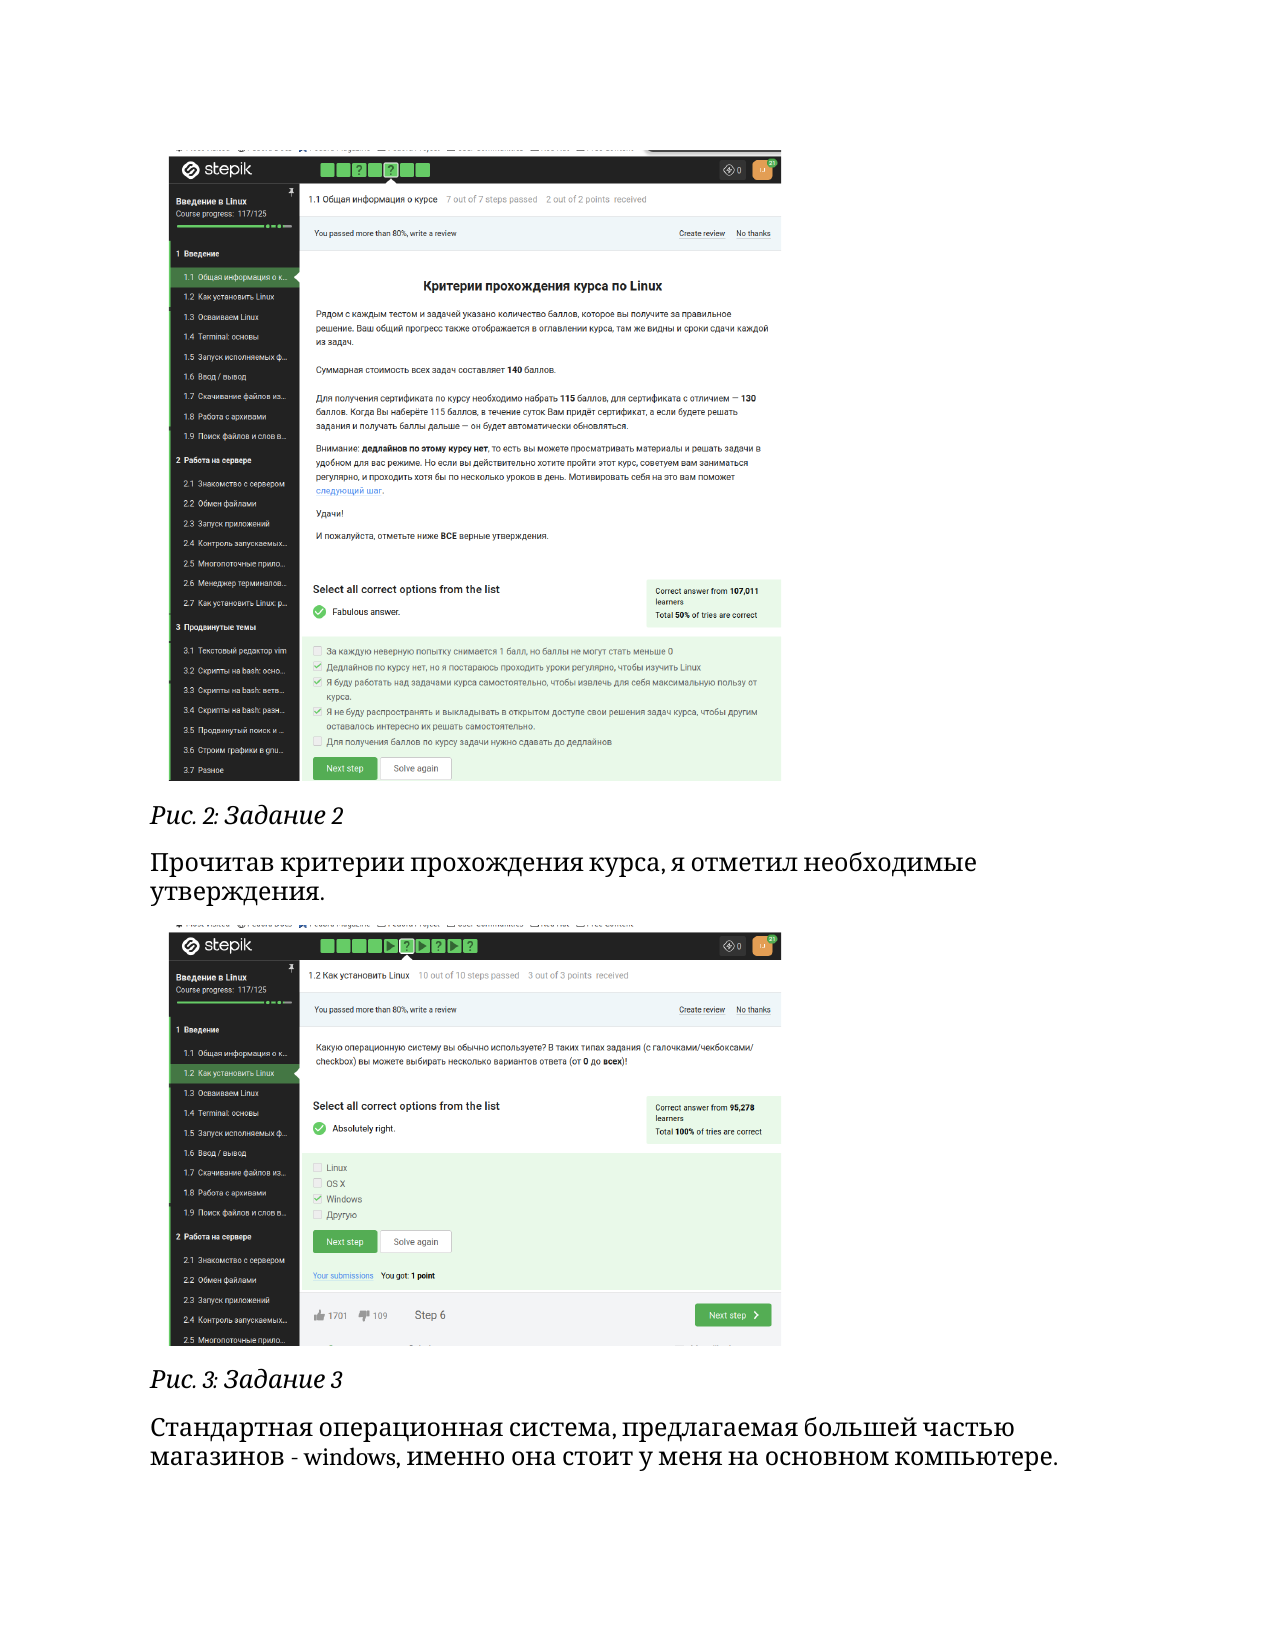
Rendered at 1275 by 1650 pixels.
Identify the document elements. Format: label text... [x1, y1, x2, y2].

text Прочитав критерии прохождения курса, я отметил необходимые утверждения. [150, 849, 1125, 907]
text Стандартная операционная система, предлагаемая большей частью магазинов - windows, именно она стоит у меня на основном компьютере. [150, 1414, 1125, 1471]
picture [168, 150, 782, 781]
picture [168, 925, 782, 1346]
text Рис. 2: Задание 2 [150, 802, 1125, 831]
text Рис. 3: Задание 3 [150, 1366, 1125, 1395]
